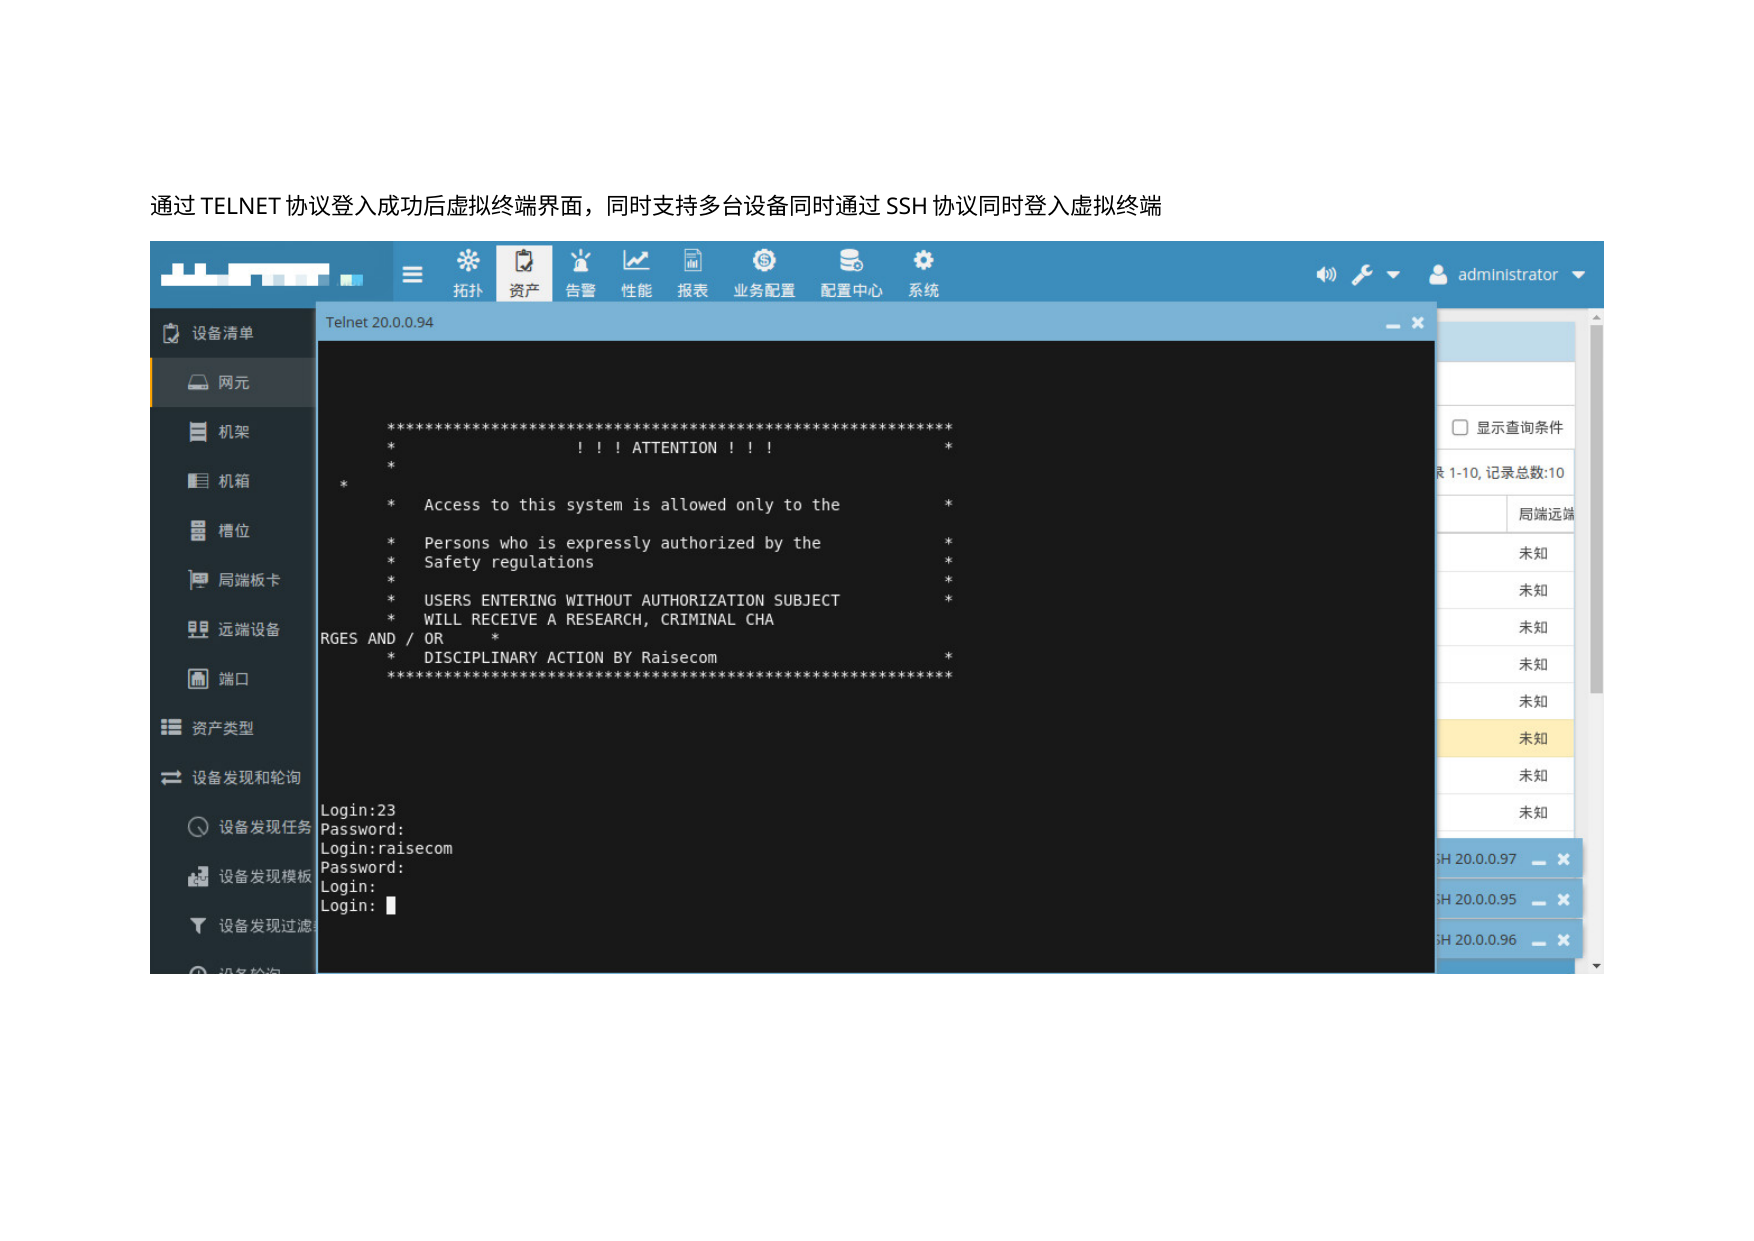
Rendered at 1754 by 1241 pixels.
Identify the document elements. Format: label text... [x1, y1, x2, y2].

text 通过TELNET协议登入成功后虚拟终端界面，同时支持多台设备同时通过SSH协议同时登入虚拟终端 [150, 187, 1604, 221]
picture [150, 241, 1604, 974]
